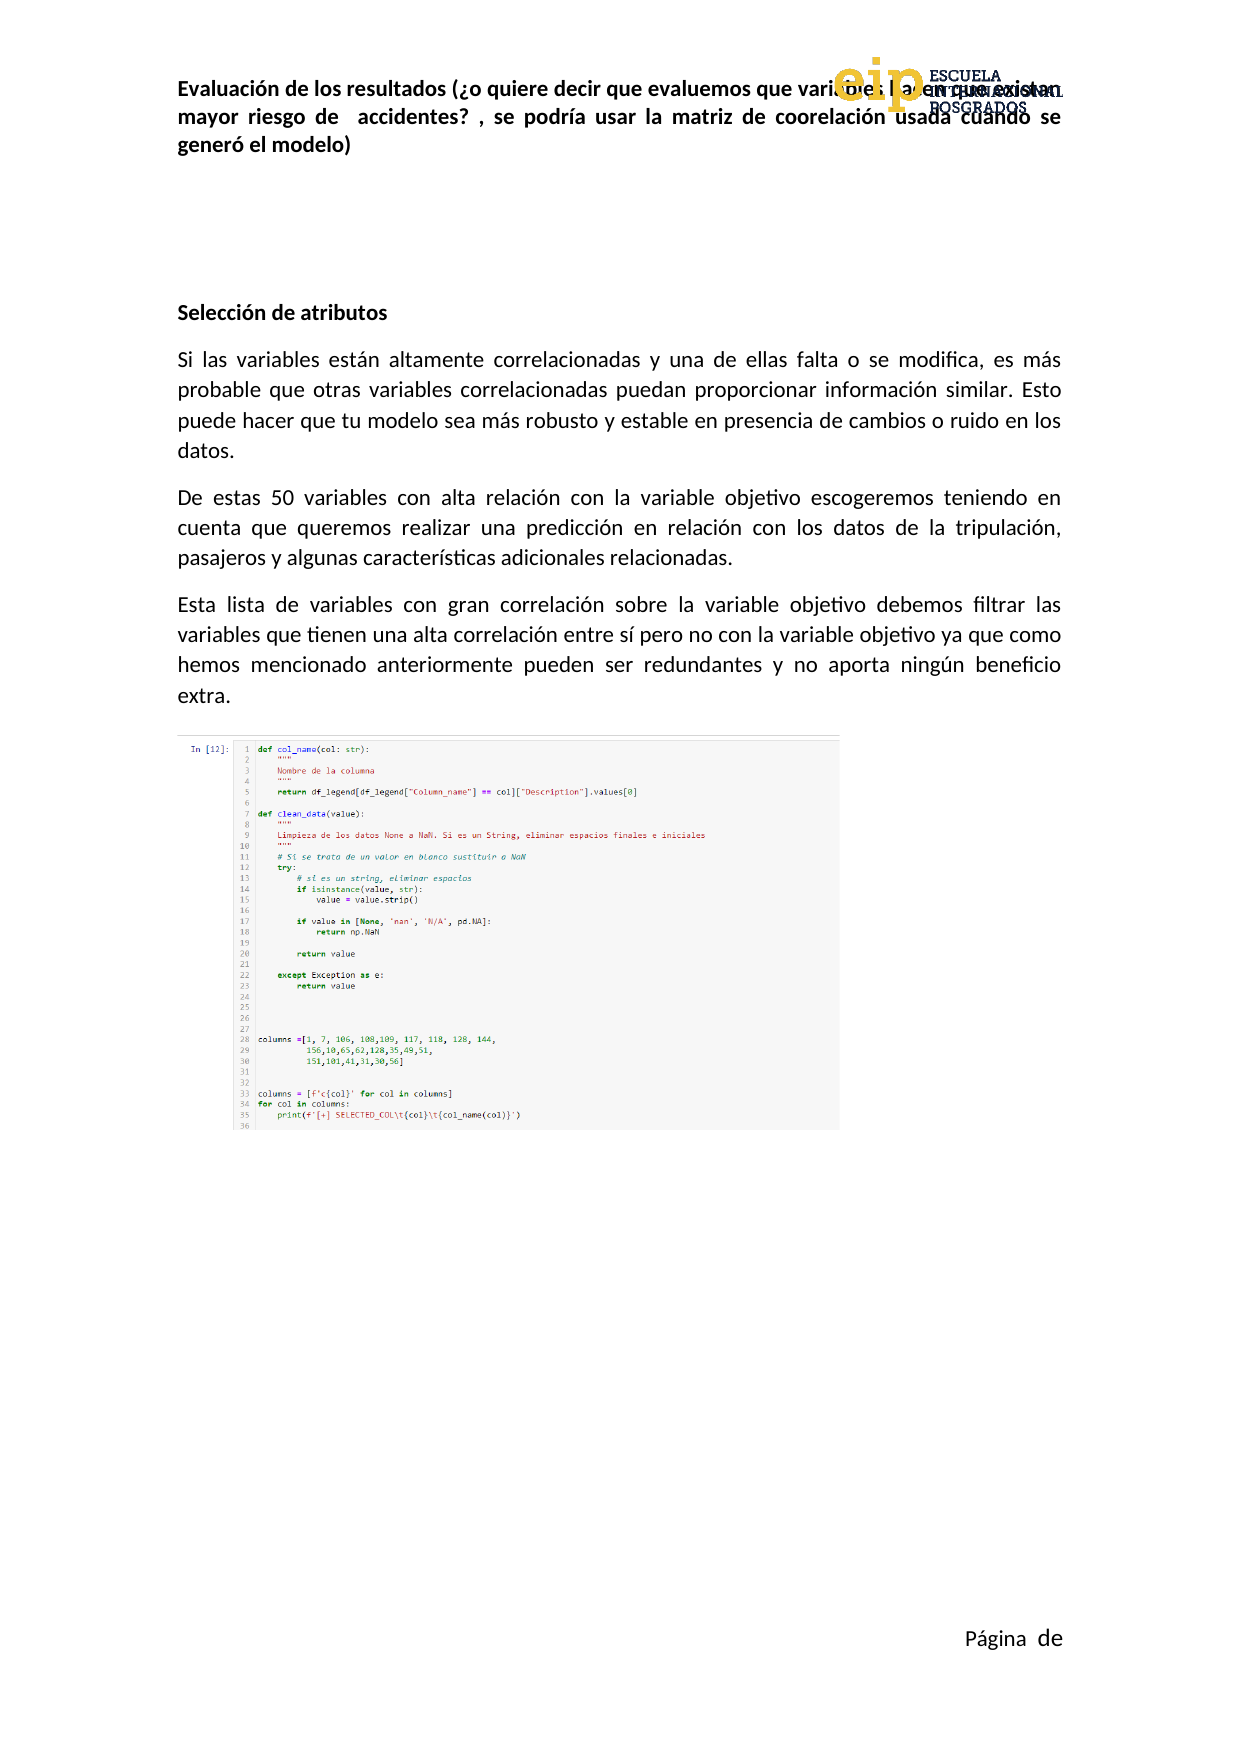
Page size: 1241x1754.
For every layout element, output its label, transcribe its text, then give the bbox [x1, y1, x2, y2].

text Selección de atributos [177, 298, 1063, 326]
text De estas 50 variables con alta relación con la variable objetivo escogeremos teniendo en cuenta que queremos realizar una predicción en relación con los datos de la tripulación, pasajeros y algunas características adicionales relacionadas. [177, 483, 1063, 571]
picture [834, 57, 1063, 113]
text Si las variables están altamente correlacionadas y una de ellas falta o se modifica, es más probable que otras variables correlacionadas puedan proporcionar información similar. Esto puede hacer que tu modelo sea más robusto y estable en presencia de cambios o ruido en los datos. [177, 345, 1063, 464]
picture [177, 727, 840, 1130]
text Esta lista de variables con gran correlación sobre la variable objetivo debemos filtrar las variables que tienen una alta correlación entre sí pero no con la variable objetivo ya que como hemos mencionado anteriormente pueden ser redundantes y no aporta ningún beneficio extra. [177, 590, 1063, 709]
